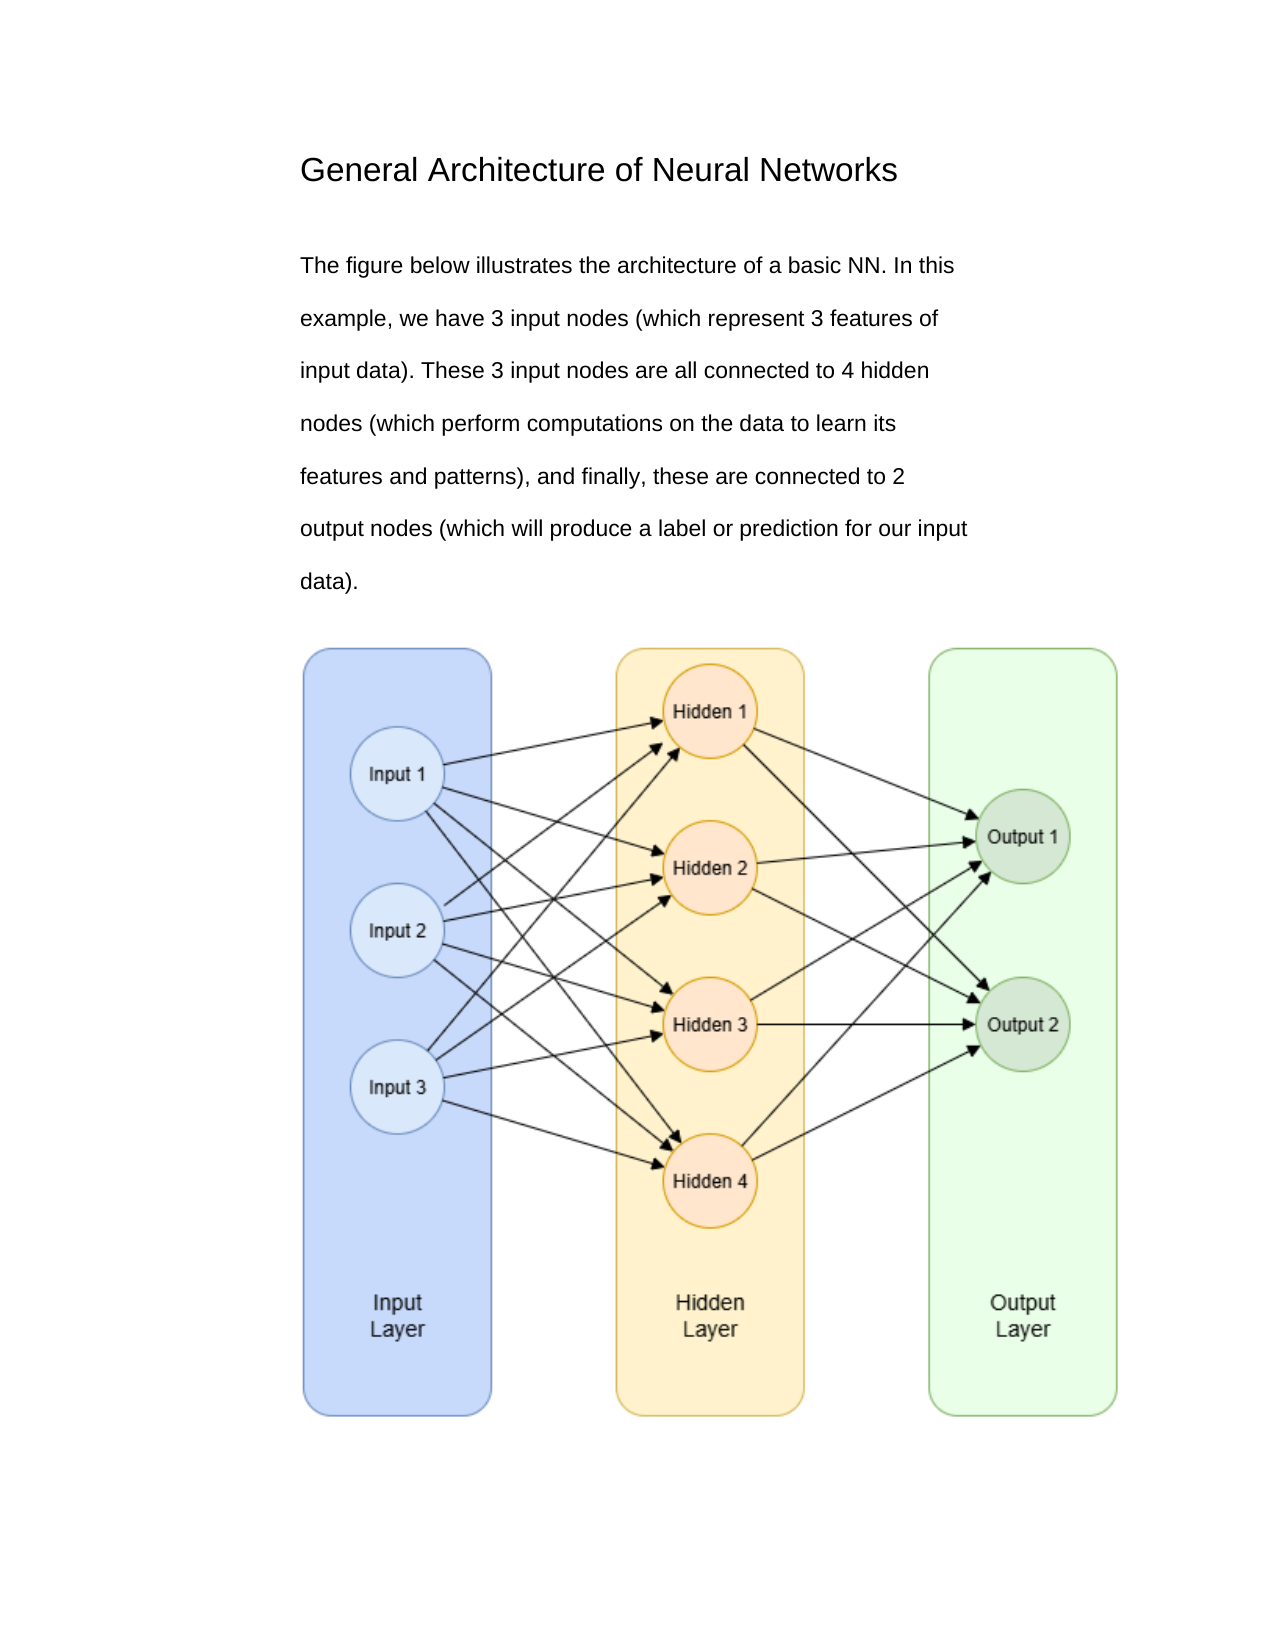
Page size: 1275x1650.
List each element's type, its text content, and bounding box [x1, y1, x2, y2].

subtitle General Architecture of Neural Networks [300, 150, 975, 188]
picture [300, 645, 1121, 1420]
text The figure below illustrates the architecture of a basic NN. In this example, we have 3 input nodes (which represent 3 features of input data). These 3 input nodes are all connected to 4 hidden nodes (which perform computations on the data to learn its features and patterns), and finally, these are connected to 2 output nodes (which will produce a label or prediction for our input data). [300, 252, 975, 594]
